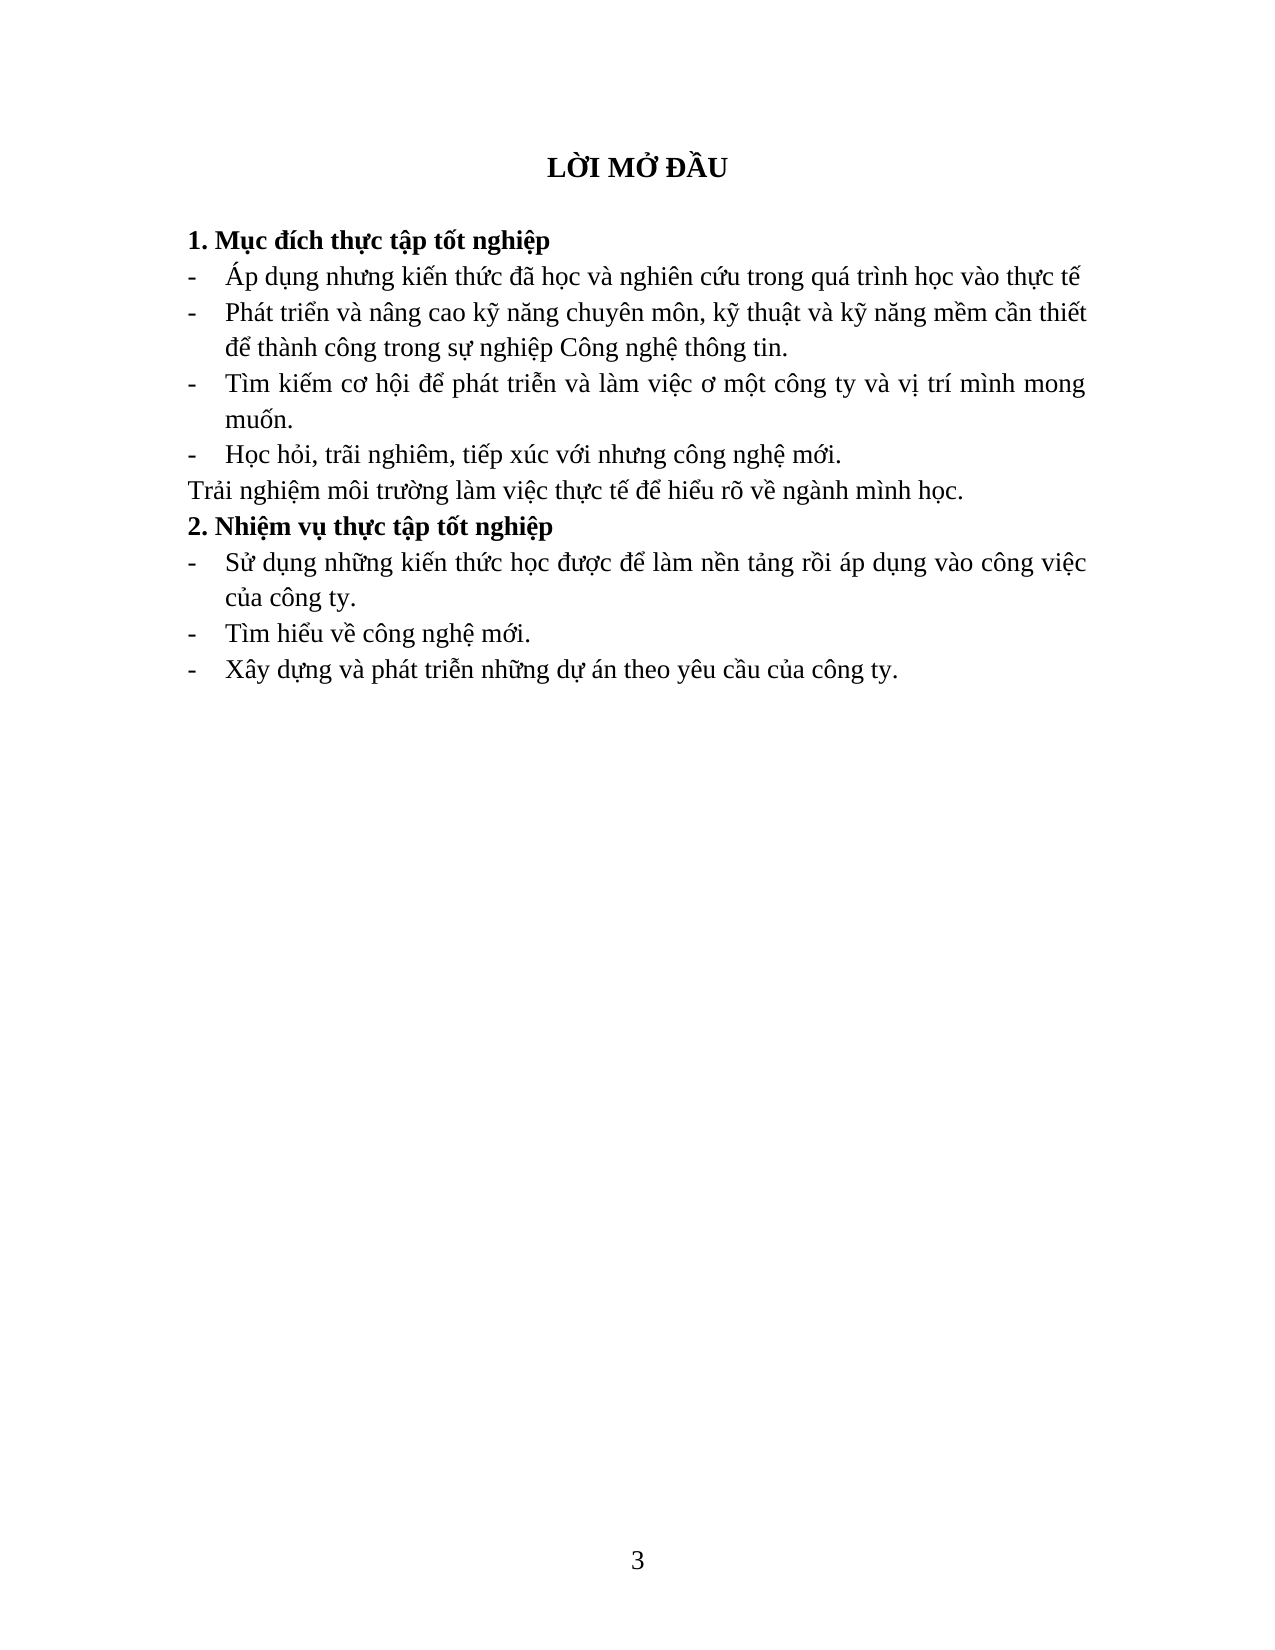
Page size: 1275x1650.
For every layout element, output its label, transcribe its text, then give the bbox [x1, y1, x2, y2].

text 1. Mục đích thực tập tốt nghiệp [187, 224, 1087, 255]
list Xây dựng và phát triễn những dự án theo yêu cầu của công ty. [187, 653, 1087, 684]
list Học hỏi, trãi nghiêm, tiếp xúc với nhưng công nghệ mới. [187, 439, 1087, 470]
list Sử dụng những kiến thức học được để làm nền tảng rồi áp dụng vào công việc của công ty. [187, 546, 1087, 613]
subtitle LỜI MỞ ĐẦU [187, 150, 1087, 183]
text Trải nghiệm môi trường làm việc thực tế để hiểu rõ về ngành mình học. [187, 474, 1087, 506]
list Tìm kiếm cơ hội để phát triễn và làm việc ơ một công ty và vị trí mình mong muốn. [187, 367, 1087, 434]
list Áp dụng nhưng kiến thức đã học và nghiên cứu trong quá trình học vào thực tế [187, 260, 1087, 291]
text 2. Nhiệm vụ thực tập tốt nghiệp [187, 510, 1087, 541]
list Phát triển và nâng cao kỹ năng chuyên môn, kỹ thuật và kỹ năng mềm cần thiết để thành công trong sự nghiệp Công nghệ thông tin. [187, 296, 1087, 363]
list Tìm hiểu về công nghệ mới. [187, 617, 1087, 648]
